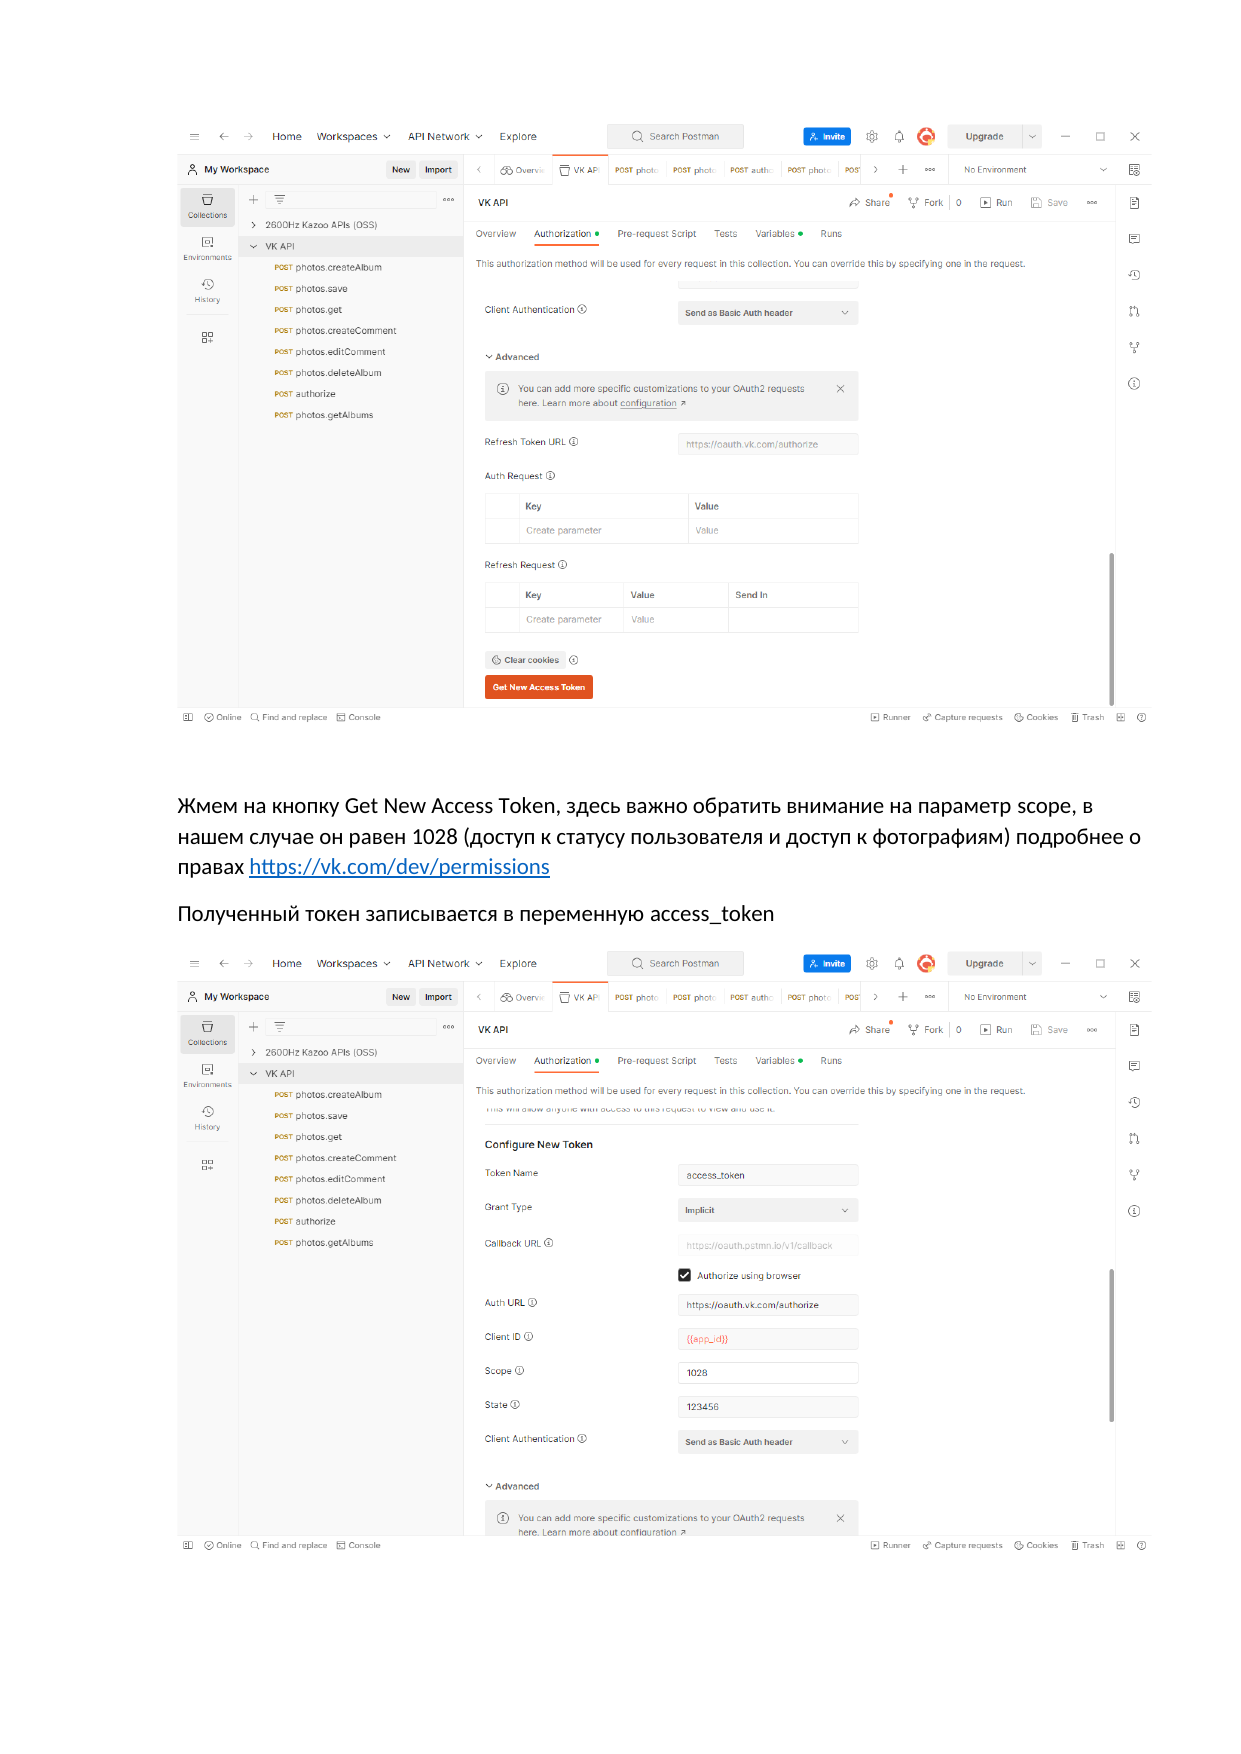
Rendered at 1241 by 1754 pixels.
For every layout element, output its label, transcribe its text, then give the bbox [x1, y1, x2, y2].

picture [177, 945, 1152, 1554]
text Жмем на кнопку Get New Access Token, здесь важно обратить внимание на параметр scope, в нашем случае он равен 1028 (доступ к статусу пользователя и доступ к фотографиям) подробнее о правах https://vk.com/dev/permissions [177, 792, 1152, 880]
text Полученный токен записывается в переменную access_token [177, 899, 1152, 927]
picture [177, 118, 1152, 726]
